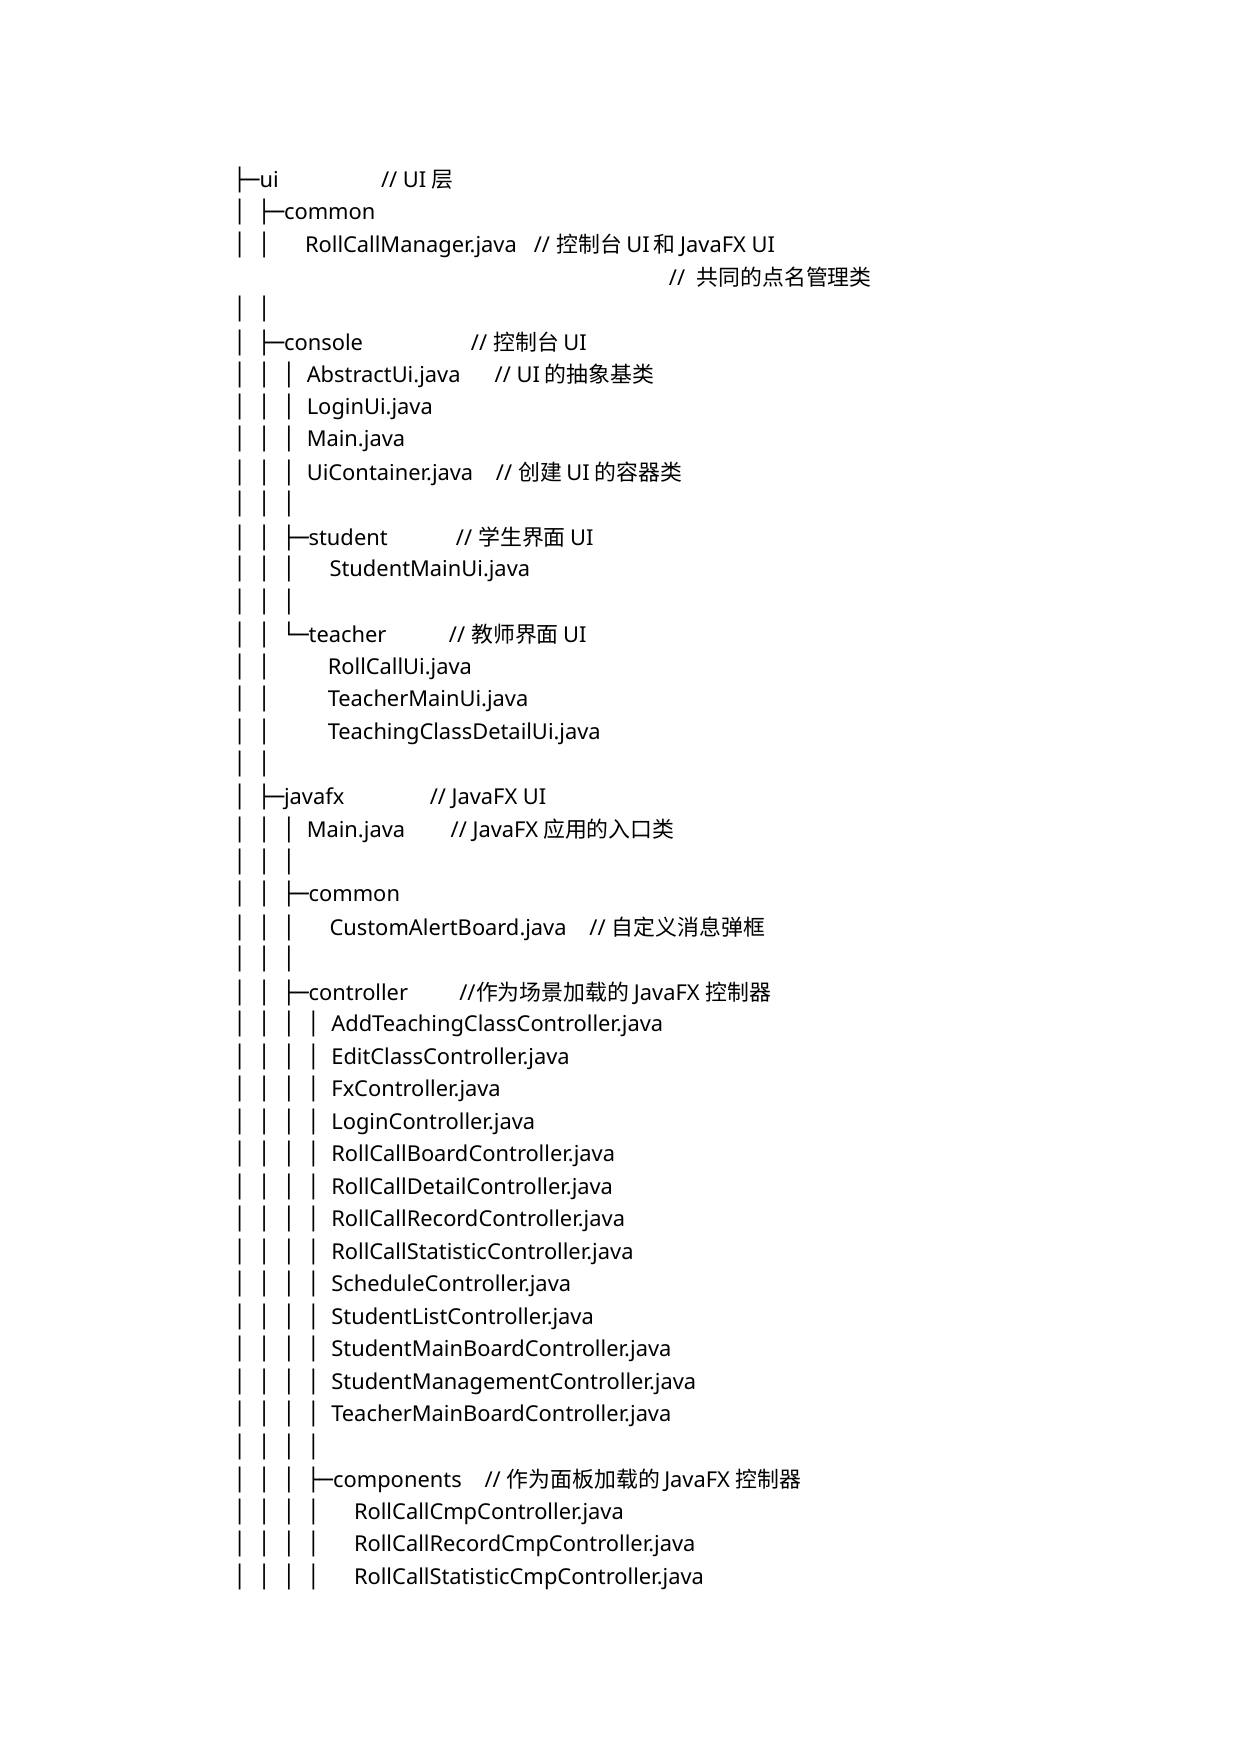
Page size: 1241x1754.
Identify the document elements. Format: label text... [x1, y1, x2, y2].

text │ │ │ [187, 844, 1053, 877]
text │ │ RollCallManager.java // 控制台UI和JavaFX UI [187, 227, 1053, 259]
text │ ├─javafx // JavaFX UI [187, 779, 1053, 812]
text │ │ │ │ RollCallStatisticCmpController.java [187, 1559, 1053, 1592]
text │ │ │ ├─components // 作为面板加载的JavaFX 控制器 [187, 1462, 1053, 1494]
text │ ├─console // 控制台UI [187, 324, 1053, 357]
text │ ├─common [187, 194, 1053, 227]
text │ │ │ LoginUi.java [187, 389, 1053, 422]
text │ │ │ │ RollCallCmpController.java [187, 1494, 1053, 1527]
text │ │ ├─controller //作为场景加载的 JavaFX 控制器 [187, 974, 1053, 1007]
text │ │ │ │ TeacherMainBoardController.java [187, 1397, 1053, 1429]
text │ │ └─teacher // 教师界面UI [187, 617, 1053, 649]
text │ │ │ │ EditClassController.java [187, 1039, 1053, 1072]
text │ │ │ │ ScheduleController.java [187, 1267, 1053, 1299]
text // 共同的点名管理类 [581, 259, 1053, 292]
text │ │ ├─student // 学生界面UI [187, 519, 1053, 552]
text │ │ TeachingClassDetailUi.java [187, 714, 1053, 747]
text │ │ │ [187, 942, 1053, 974]
text │ │ │ StudentMainUi.java [187, 552, 1053, 584]
text │ │ [187, 292, 1053, 324]
text │ │ │ │ RollCallDetailController.java [187, 1169, 1053, 1202]
text │ │ │ │ AddTeachingClassController.java [187, 1007, 1053, 1039]
text │ │ │ │ StudentManagementController.java [187, 1364, 1053, 1397]
text │ │ RollCallUi.java [187, 649, 1053, 682]
text │ │ │ │ RollCallStatisticController.java [187, 1234, 1053, 1267]
text │ │ │ AbstractUi.java // UI的抽象基类 [187, 357, 1053, 389]
text │ │ │ Main.java // JavaFX应用的入口类 [187, 812, 1053, 844]
text │ │ │ │ [187, 1429, 1053, 1462]
text │ │ │ │ StudentListController.java [187, 1299, 1053, 1332]
text │ │ │ [187, 487, 1053, 519]
text │ │ │ Main.java [187, 422, 1053, 454]
text ├─ui // UI层 [187, 162, 1053, 194]
text │ │ │ │ RollCallRecordController.java [187, 1202, 1053, 1234]
text │ │ │ │ FxController.java [187, 1072, 1053, 1104]
text │ │ │ [187, 584, 1053, 617]
text │ │ │ │ LoginController.java [187, 1104, 1053, 1137]
text │ │ │ │ StudentMainBoardController.java [187, 1332, 1053, 1364]
text │ │ TeacherMainUi.java [187, 682, 1053, 714]
text │ │ [187, 747, 1053, 779]
text │ │ │ │ RollCallRecordCmpController.java [187, 1527, 1053, 1559]
text │ │ │ │ RollCallBoardController.java [187, 1137, 1053, 1169]
text │ │ │ UiContainer.java // 创建UI的容器类 [187, 454, 1053, 487]
text │ │ │ CustomAlertBoard.java // 自定义消息弹框 [187, 909, 1053, 942]
text │ │ ├─common [187, 877, 1053, 909]
